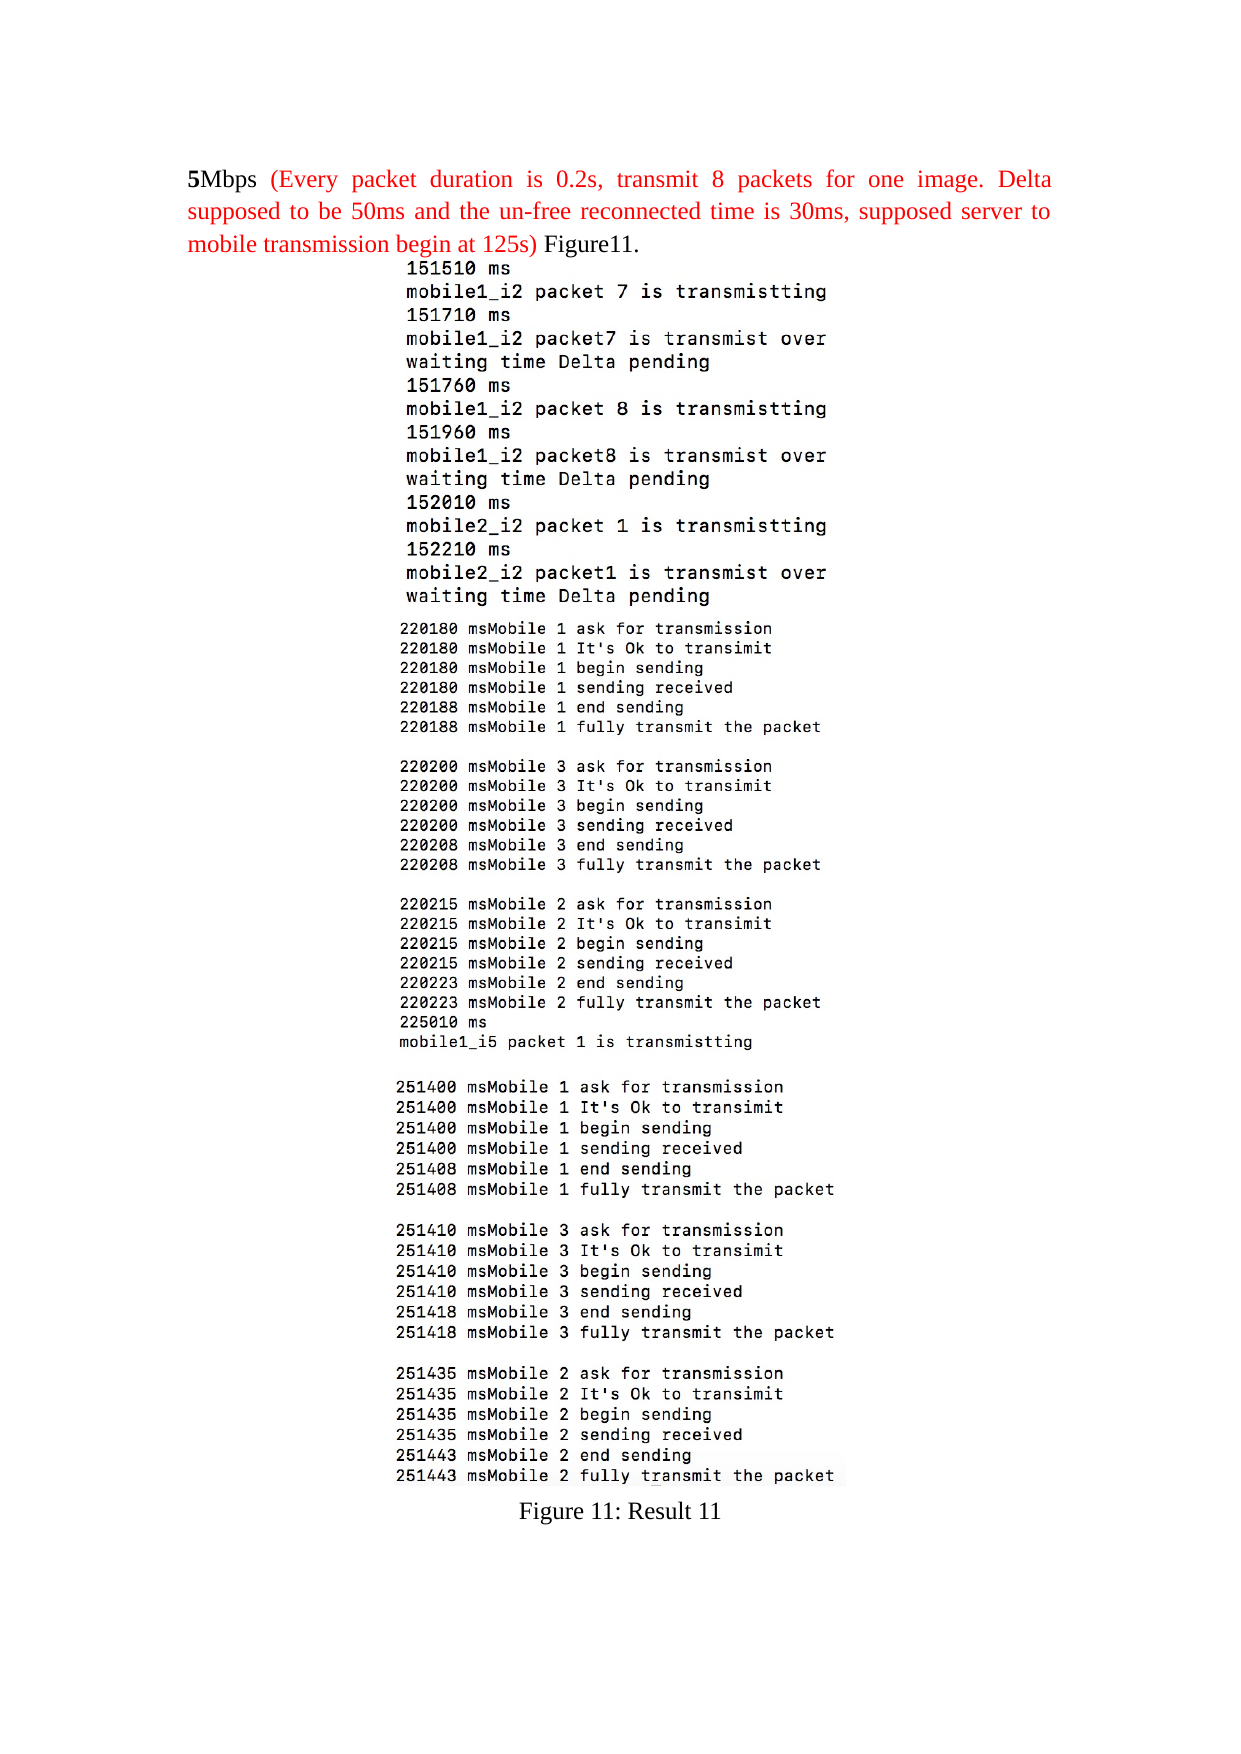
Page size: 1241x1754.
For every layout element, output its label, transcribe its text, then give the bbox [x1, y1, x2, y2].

picture [393, 1072, 847, 1486]
text 5Mbps (Every packet duration is 0.2s, transmit 8 packets for one image. Delta supposed to be 50ms and the un-free reconnected time is 30ms, supposed server to mobile transmission begin at 125s) Figure11. [187, 162, 1053, 259]
text Figure 11: Result 11 [187, 1494, 1053, 1527]
picture [405, 259, 836, 607]
picture [399, 617, 841, 1054]
